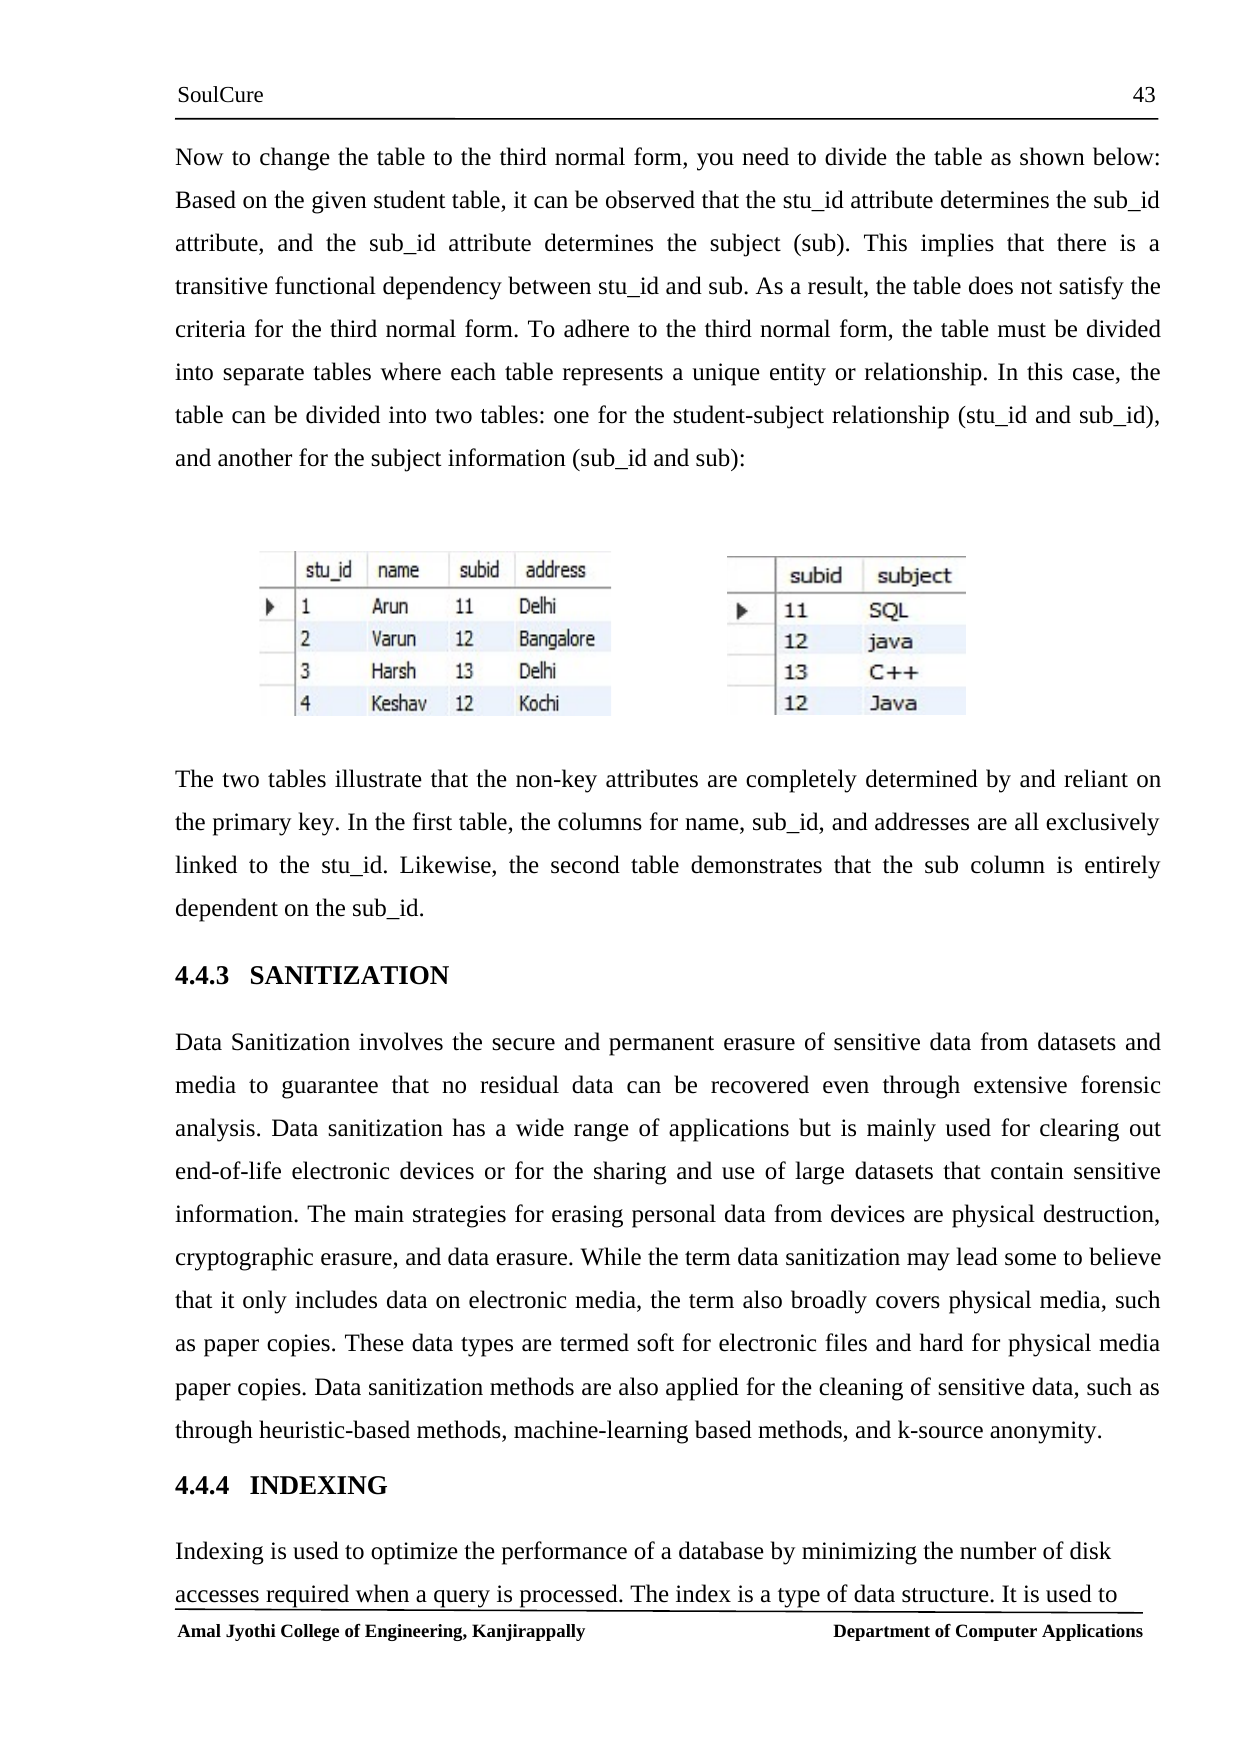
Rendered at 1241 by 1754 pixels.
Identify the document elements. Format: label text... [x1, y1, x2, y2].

text Now to change the table to the third normal form, you need to divide the table as shown below: Based on the given student table, it can be observed that the stu_id attribute determines the sub_id attribute, and the sub_id attribute determines the subject (sub). This implies that there is a transitive functional dependency between stu_id and sub. As a result, the table does not satisfy the criteria for the third normal form. To adhere to the third normal form, the table must be divided into separate tables where each table represents a unique entity or relationship. In this case, the table can be divided into two tables: one for the student-subject relationship (stu_id and sub_id), and another for the subject information (sub_id and sub): [175, 142, 1162, 472]
text The two tables illustrate that the non-key attributes are completely determined by and reliant on the primary key. In the first table, the columns for name, sub_id, and addresses are all exclusively linked to the stu_id. Likewise, the second table demonstrates that the sub column is entirely dependent on the sub_id. [175, 764, 1162, 922]
text Data Sanitization involves the secure and permanent erasure of sensitive data from datasets and media to guarantee that no residual data can be recovered even through extensive forensic analysis. Data sanitization has a wide range of applications but is mainly used for clearing out end-of-life electronic devices or for the sharing and use of large datasets that contain sensitive information. The main strategies for erasing personal data from devices are physical destruction, cryptographic erasure, and data erasure. While the term data sanitization may lead some to believe that it only includes data on electronic media, the term also broadly covers physical media, such as paper copies. These data types are termed soft for electronic files and hard for physical media paper copies. Data sanitization methods are also applied for the cleaning of sensitive data, such as through heuristic-based methods, machine-learning based methods, and k-source anonymity. [175, 1027, 1162, 1443]
picture [725, 556, 965, 712]
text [175, 1536, 1162, 1608]
subtitle 4.4.3 SANITIZATION [175, 959, 1026, 990]
picture [257, 551, 610, 714]
text 4.4.4 INDEXING [175, 1469, 1034, 1501]
